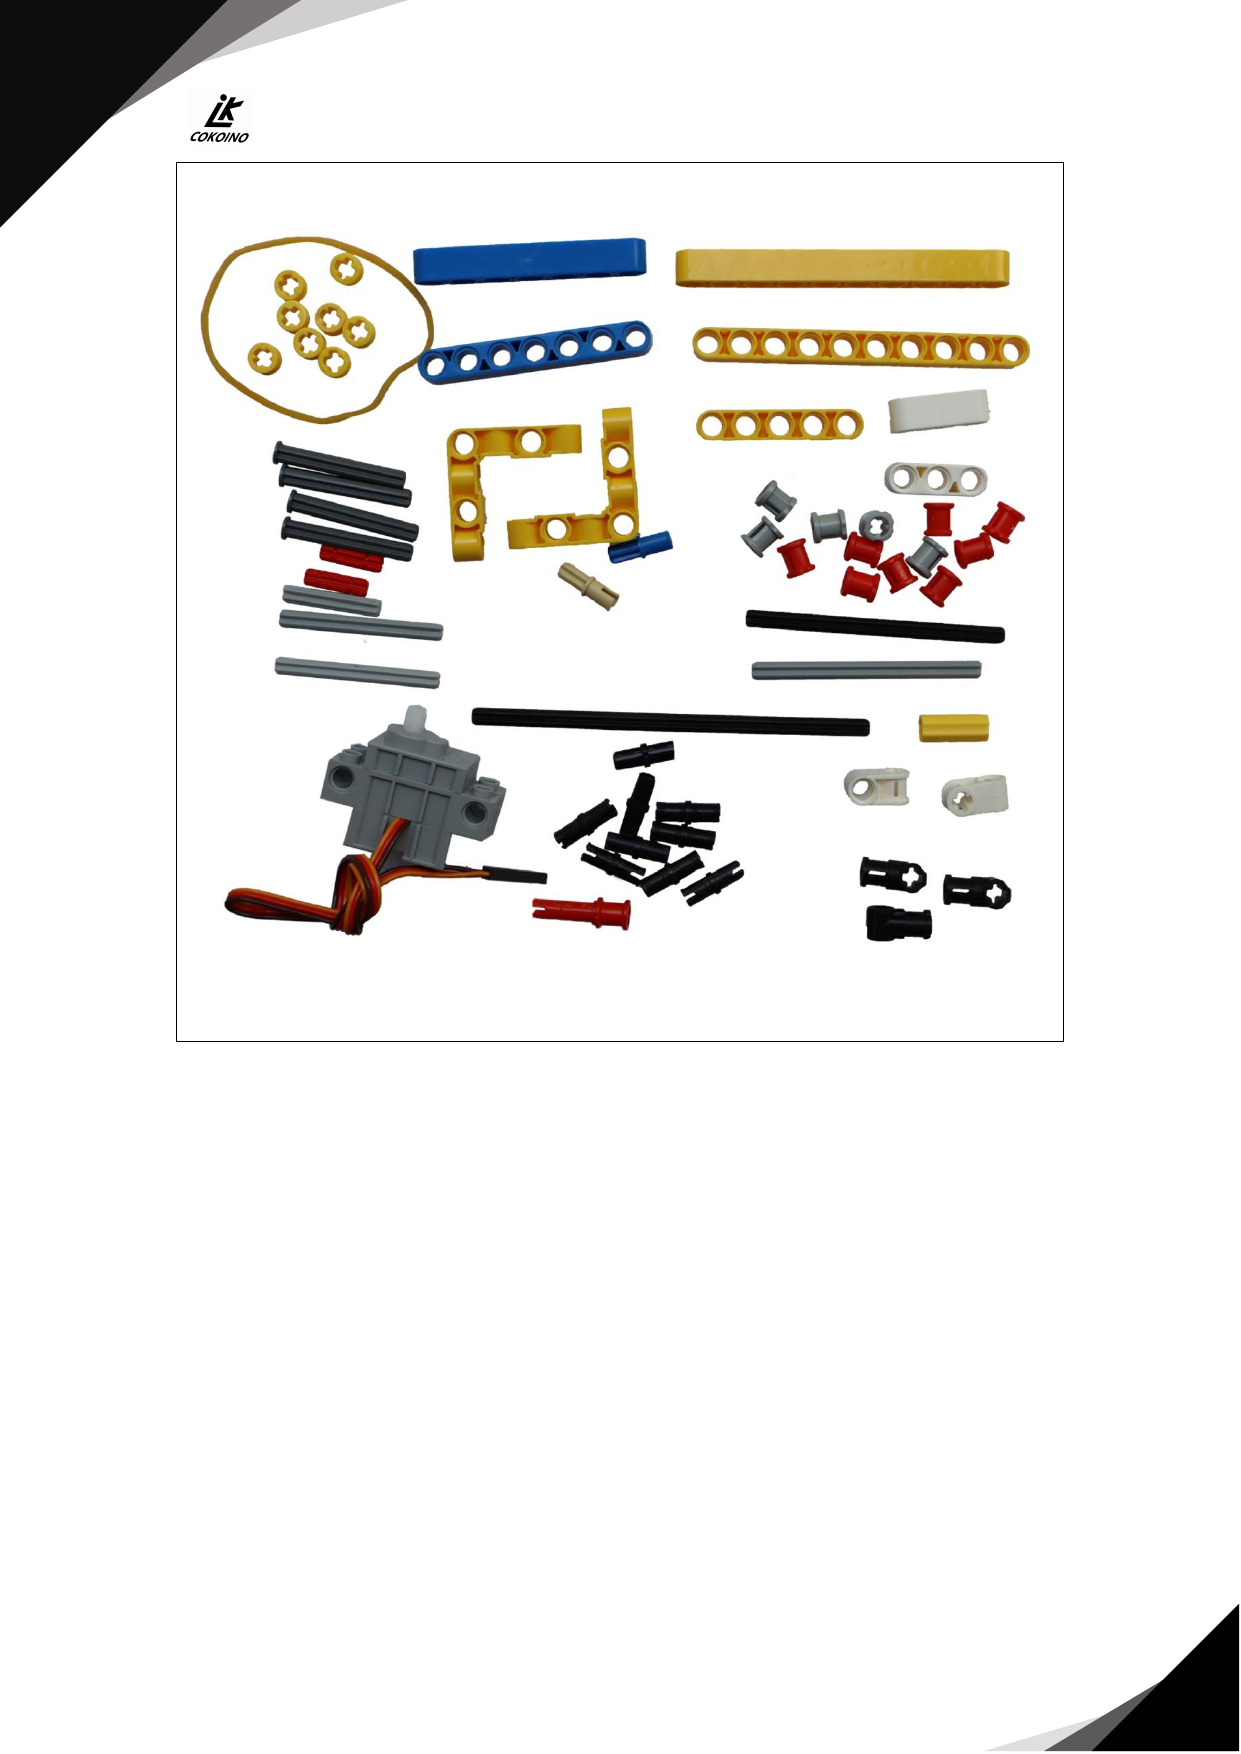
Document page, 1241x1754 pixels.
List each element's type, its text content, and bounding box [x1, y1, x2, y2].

table_cell 乐高部件 [177, 163, 1063, 1041]
picture [187, 90, 252, 147]
picture [188, 163, 1053, 1027]
